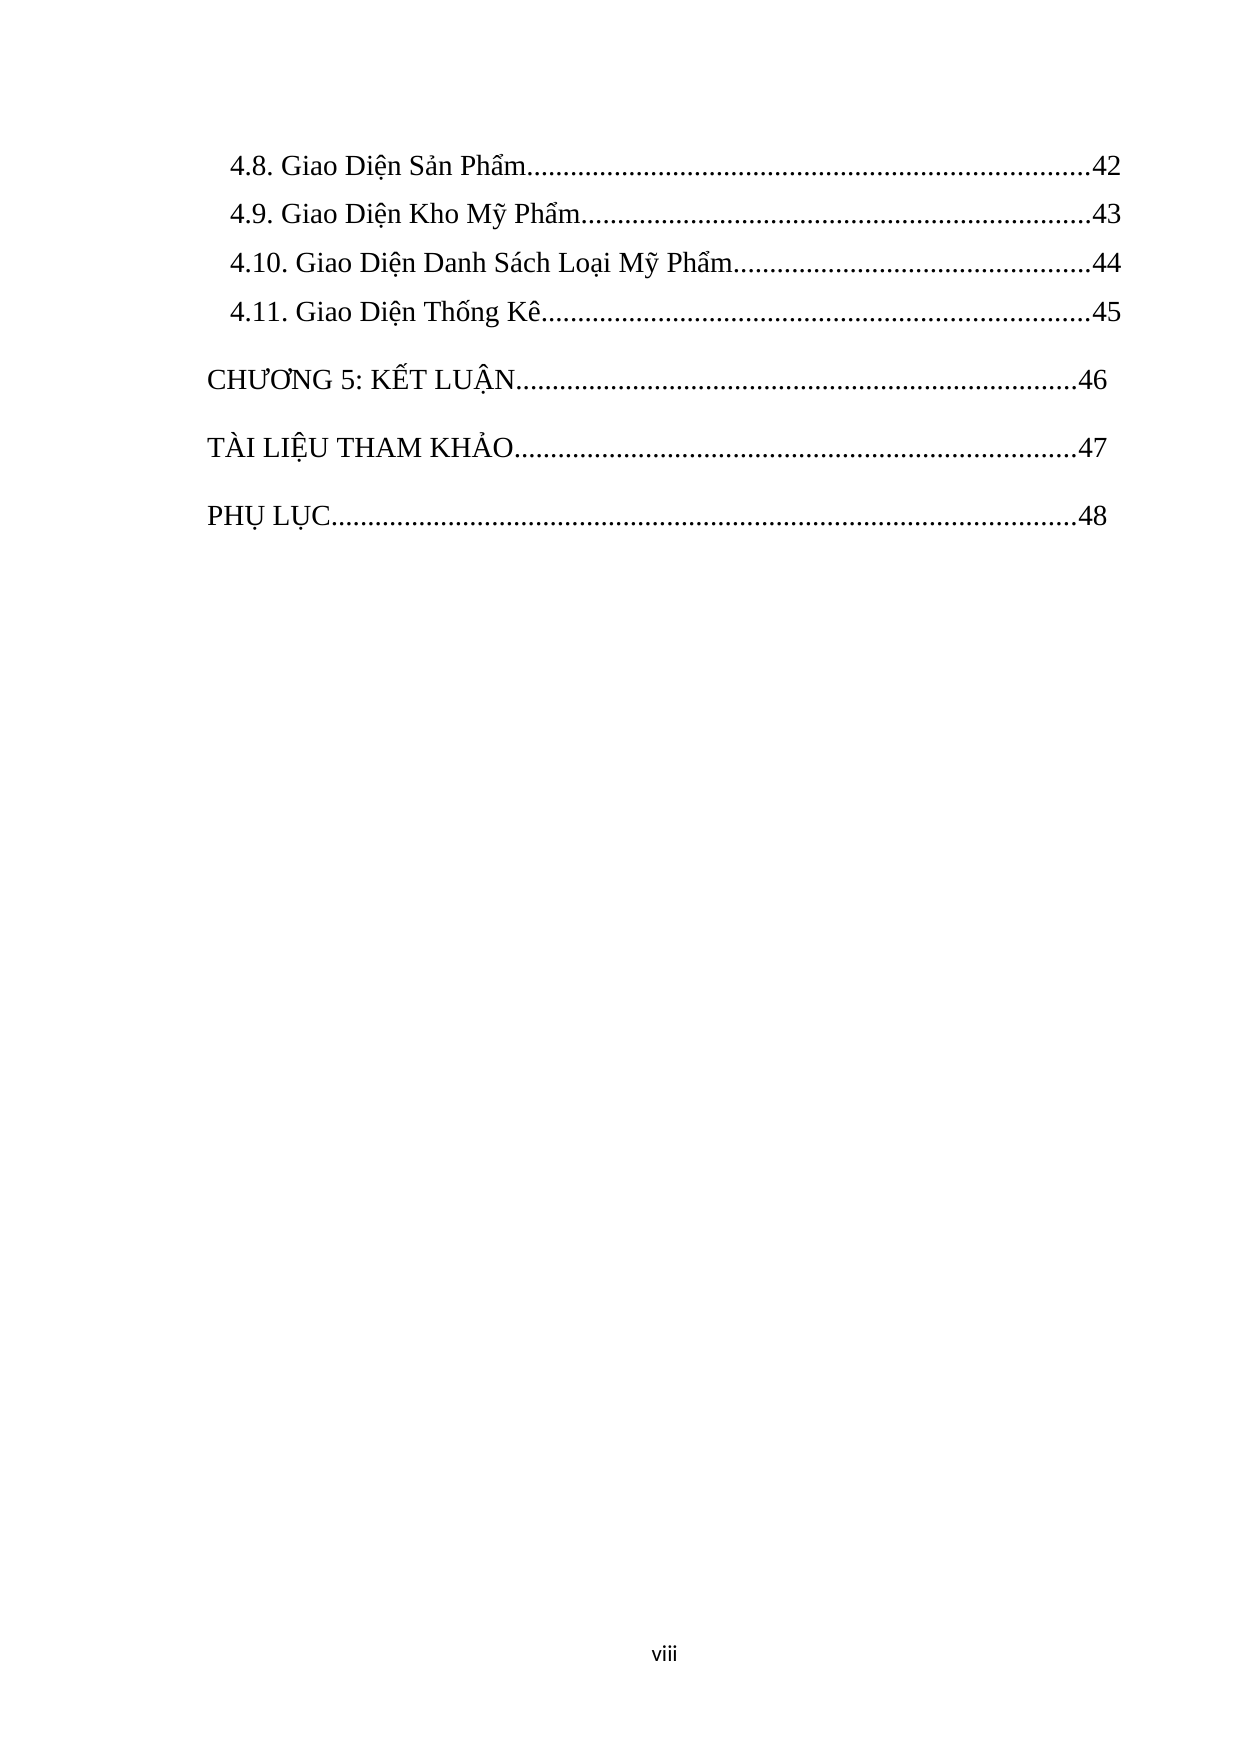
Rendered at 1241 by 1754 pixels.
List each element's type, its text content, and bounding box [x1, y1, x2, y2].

text 4.10. Giao Diện Danh Sách Loại Mỹ Phẩm 44 [230, 246, 1122, 279]
text CHƯƠNG 5: KẾT LUẬN 46 [207, 362, 1122, 396]
text PHỤ LỤC 48 [207, 498, 1122, 531]
text 4.9. Giao Diện Kho Mỹ Phẩm 43 [230, 197, 1122, 230]
text 4.8. Giao Diện Sản Phẩm 42 [230, 148, 1122, 181]
text 4.11. Giao Diện Thống Kê 45 [230, 294, 1122, 328]
text TÀI LIỆU THAM KHẢO 47 [207, 430, 1122, 463]
